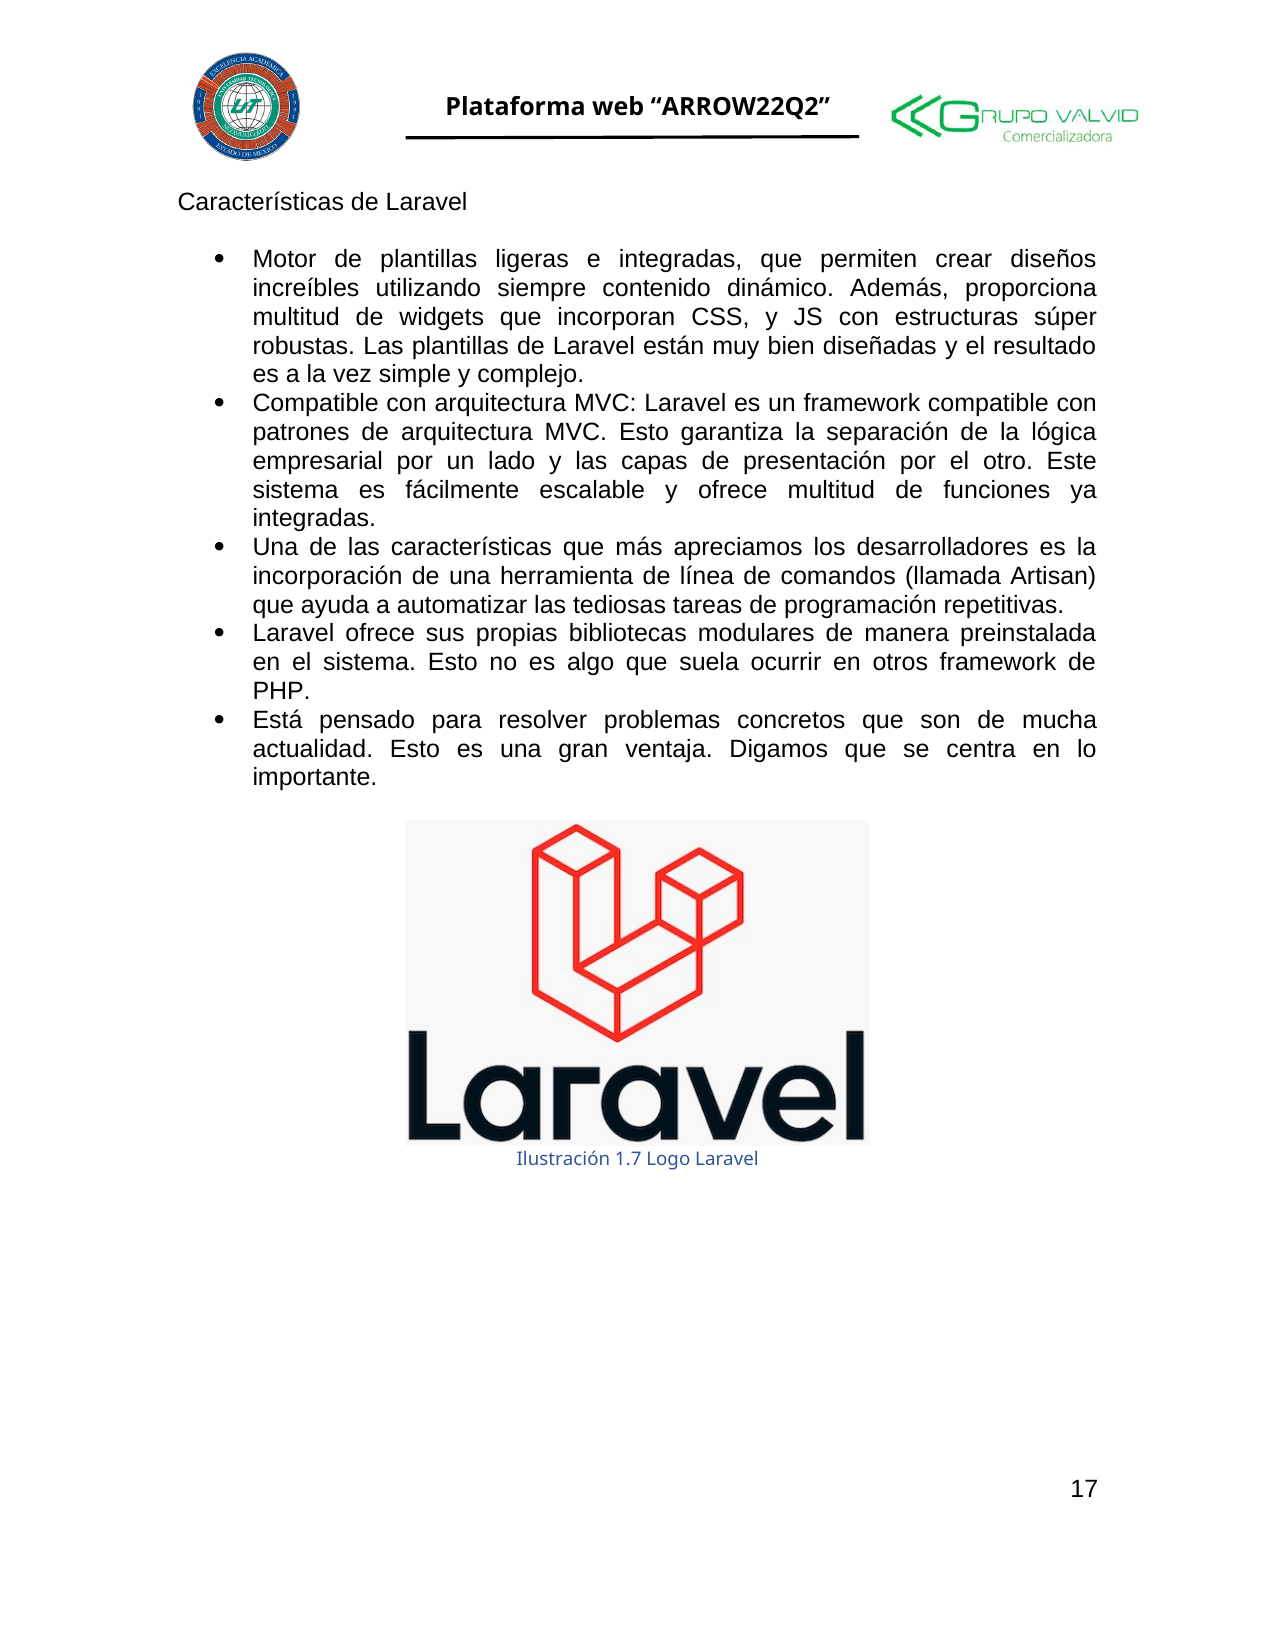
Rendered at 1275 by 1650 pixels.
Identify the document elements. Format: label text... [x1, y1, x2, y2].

list Laravel ofrece sus propias bibliotecas modulares de manera preinstalada en el sistema. Esto no es algo que suela ocurrir en otros framework de PHP. [215, 618, 1098, 705]
text Características de Laravel [177, 187, 1098, 216]
picture [191, 52, 301, 162]
list Compatible con arquitectura MVC: Laravel es un framework compatible con patrones de arquitectura MVC. Esto garantiza la separación de la lógica empresarial por un lado y las capas de presentación por el otro. Este sistema es fácilmente escalable y ofrece multitud de funciones ya integradas. [215, 388, 1098, 532]
text Ilustración 1.7 Logo Laravel [177, 1145, 1098, 1171]
list Está pensado para resolver problemas concretos que son de mucha actualidad. Esto es una gran ventaja. Digamos que se centra en lo importante. [215, 705, 1098, 791]
picture [405, 820, 870, 1146]
list Una de las características que más apreciamos los desarrolladores es la incorporación de una herramienta de línea de comandos (llamada Artisan) que ayuda a automatizar las tediosas tareas de programación repetitivas. [215, 532, 1098, 618]
picture [885, 87, 1146, 148]
list Motor de plantillas ligeras e integradas, que permiten crear diseños increíbles utilizando siempre contenido dinámico. Además, proporciona multitud de widgets que incorporan CSS, y JS con estructuras súper robustas. Las plantillas de Laravel están muy bien diseñadas y el resultado es a la vez simple y complejo. [215, 244, 1098, 388]
